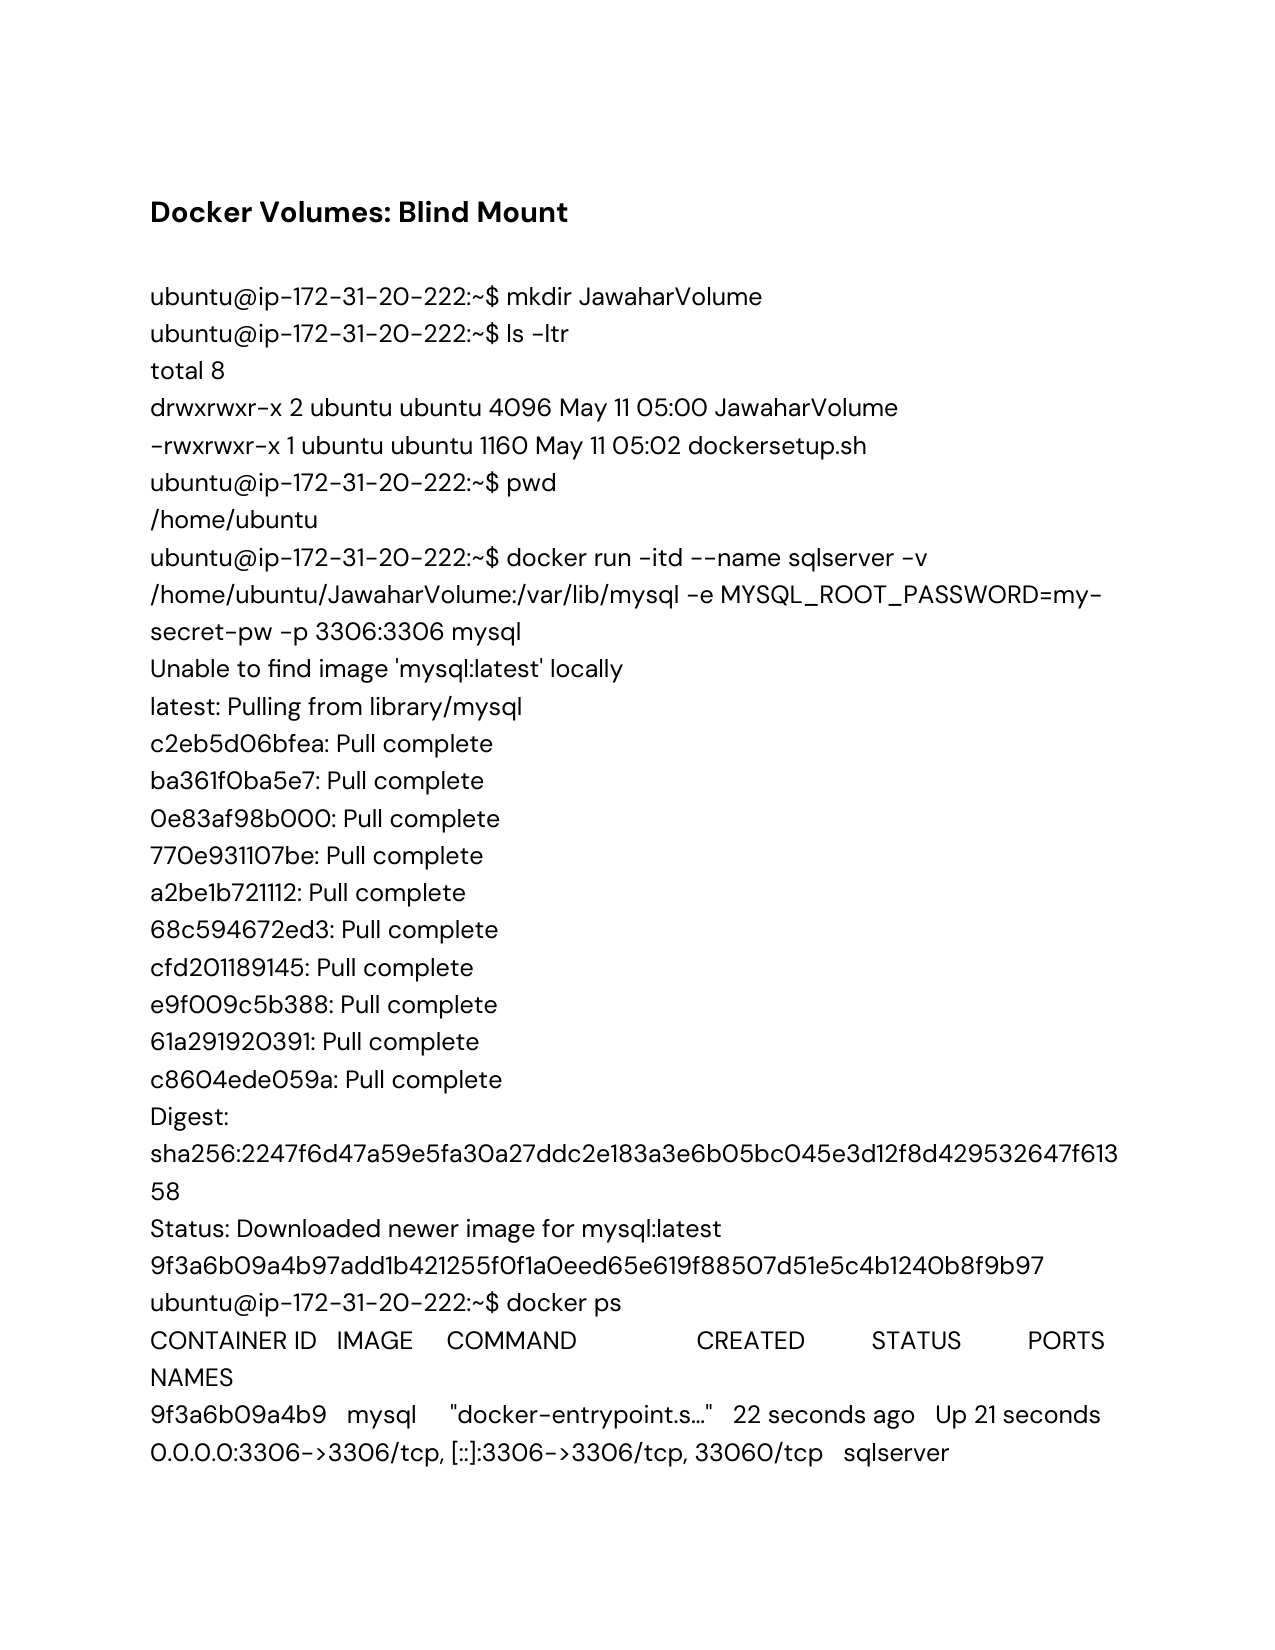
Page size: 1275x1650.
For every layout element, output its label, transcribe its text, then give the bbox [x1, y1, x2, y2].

text ubuntu@ip-172-31-20-222:~$ pwd [150, 467, 1125, 499]
text e9f009c5b388: Pull complete [150, 989, 1125, 1021]
text 770e931107be: Pull complete [150, 839, 1125, 872]
text 9f3a6b09a4b9 mysql "docker-entrypoint.s…" 22 seconds ago Up 21 seconds 0.0.0.0:3306->3306/tcp, [::]:3306->3306/tcp, 33060/tcp sqlserver [150, 1399, 1125, 1469]
text ubuntu@ip-172-31-20-222:~$ ls -ltr [150, 317, 1125, 350]
text ba361f0ba5e7: Pull complete [150, 765, 1125, 797]
text latest: Pulling from library/mysql [150, 690, 1125, 723]
text total 8 [150, 355, 1125, 387]
text Digest: sha256:2247f6d47a59e5fa30a27ddc2e183a3e6b05bc045e3d12f8d429532647f61358 [150, 1101, 1125, 1208]
text ubuntu@ip-172-31-20-222:~$ docker run -itd --name sqlserver -v /home/ubuntu/JawaharVolume:/var/lib/mysql -e MYSQL_ROOT_PASSWORD=my-secret-pw -p 3306:3306 mysql [150, 541, 1125, 648]
text c8604ede059a: Pull complete [150, 1063, 1125, 1096]
text ubuntu@ip-172-31-20-222:~$ docker ps [150, 1287, 1125, 1319]
text c2eb5d06bfea: Pull complete [150, 728, 1125, 760]
text Docker Volumes: Blind Mount ubuntu@ip-172-31-20-222:~$ mkdir JawaharVolume [150, 194, 1125, 313]
text drwxrwxr-x 2 ubuntu ubuntu 4096 May 11 05:00 JawaharVolume [150, 392, 1125, 424]
text 9f3a6b09a4b97add1b421255f0f1a0eed65e619f88507d51e5c4b1240b8f9b97 [150, 1250, 1125, 1282]
text -rwxrwxr-x 1 ubuntu ubuntu 1160 May 11 05:02 dockersetup.sh [150, 429, 1125, 462]
text a2be1b721112: Pull complete [150, 877, 1125, 909]
text 61a291920391: Pull complete [150, 1026, 1125, 1058]
text 68c594672ed3: Pull complete [150, 914, 1125, 947]
text /home/ubuntu [150, 504, 1125, 536]
text Unable to find image 'mysql:latest' locally [150, 653, 1125, 686]
text 0e83af98b000: Pull complete [150, 802, 1125, 835]
text CONTAINER ID IMAGE COMMAND CREATED STATUS PORTS NAMES [150, 1324, 1125, 1394]
text cfd201189145: Pull complete [150, 951, 1125, 984]
text Status: Downloaded newer image for mysql:latest [150, 1212, 1125, 1245]
